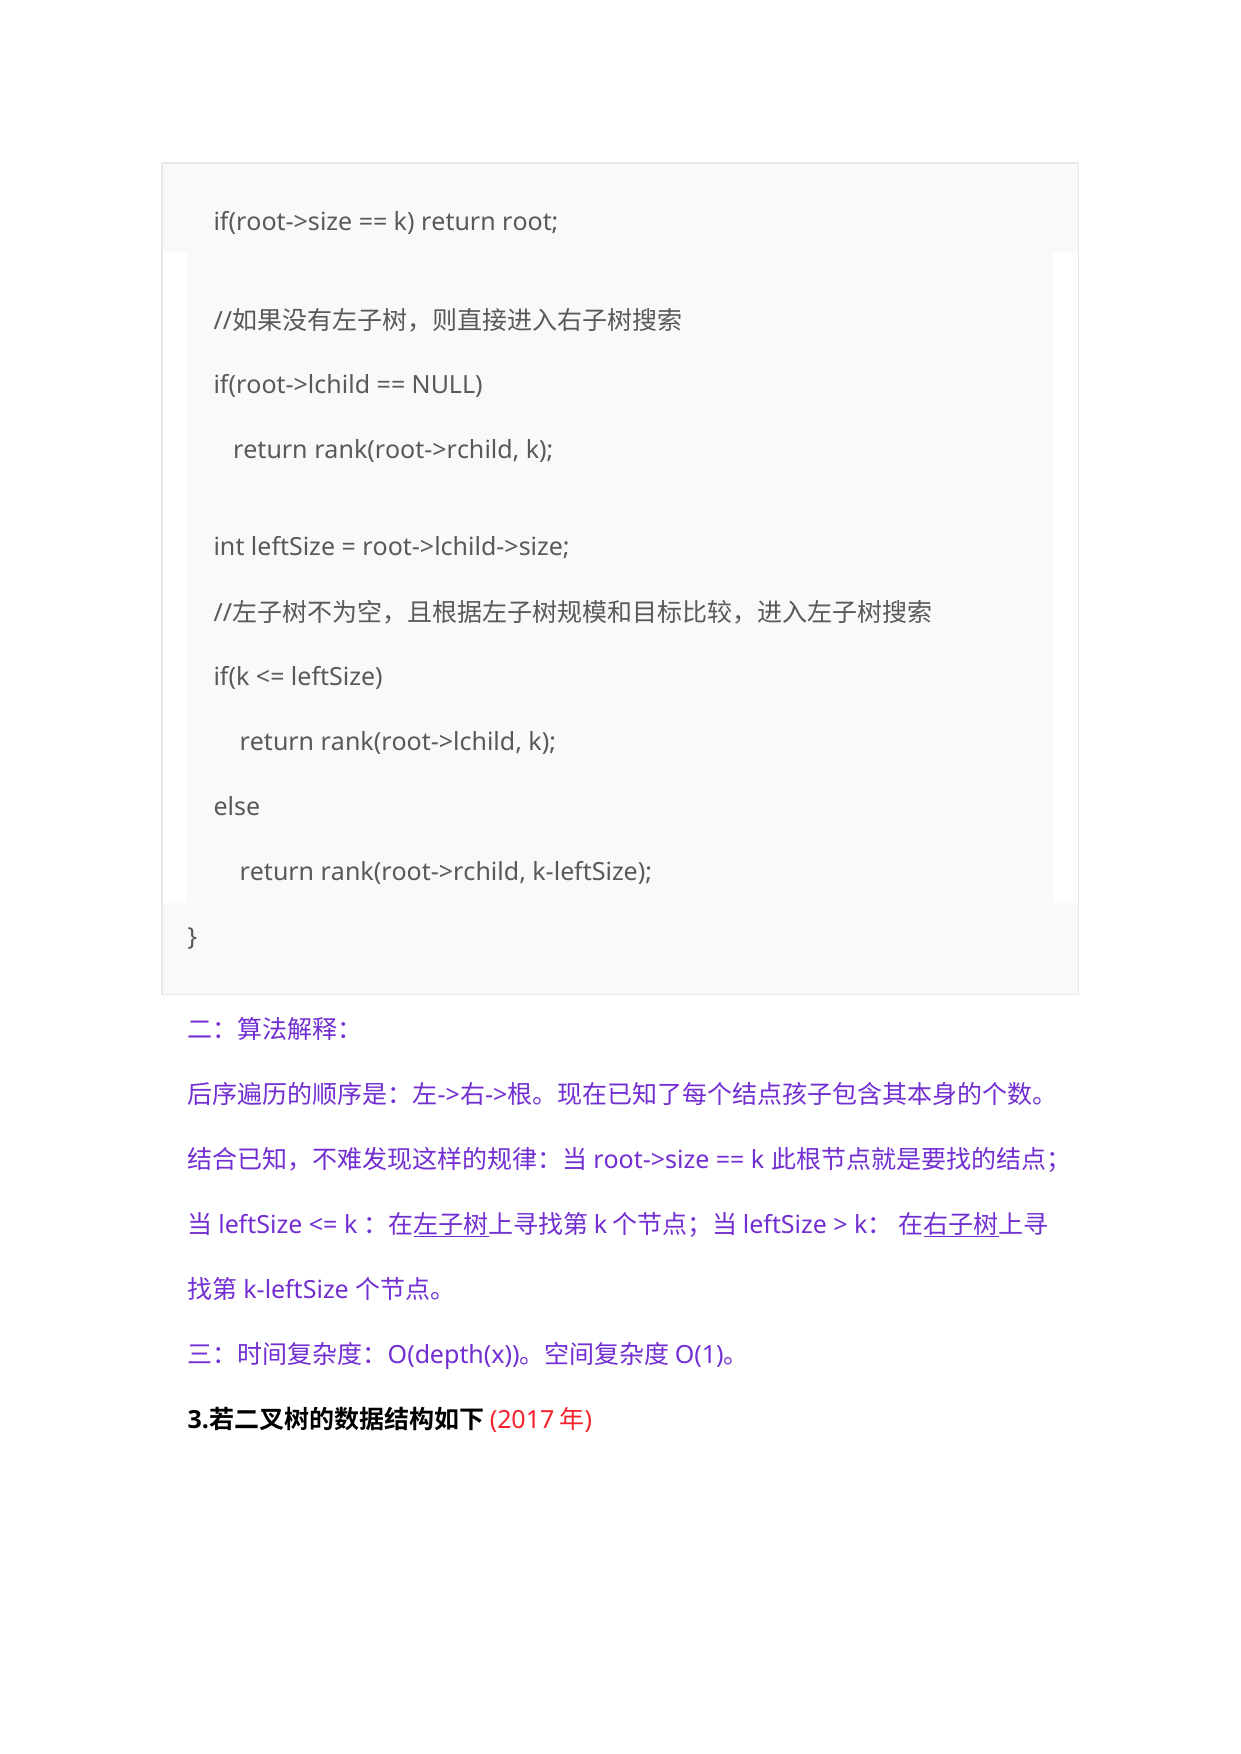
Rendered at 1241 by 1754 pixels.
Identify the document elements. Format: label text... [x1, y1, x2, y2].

text return rank(root->lchild, k); [187, 708, 1053, 773]
text else [187, 773, 1053, 838]
text if(root->lchild == NULL) [187, 351, 1053, 416]
text 三：时间复杂度：O(depth(x))。空间复杂度O(1)。 [187, 1320, 1053, 1385]
text 二：算法解释： [187, 995, 1053, 1060]
text //如果没有左子树，则直接进入右子树搜索 [187, 286, 1053, 351]
text int leftSize = root->lchild->size; [187, 513, 1053, 578]
text 后序遍历的顺序是：左->右->根。现在已知了每个结点孩子包含其本身的个数。 [187, 1060, 1053, 1125]
text 3.若二叉树的数据结构如下 (2017年) [187, 1385, 1053, 1450]
text //左子树不为空，且根据左子树规模和目标比较，进入左子树搜索 [187, 578, 1053, 643]
text return rank(root->rchild, k); [187, 416, 1053, 481]
text return rank(root->rchild, k-leftSize); [187, 838, 1053, 877]
text 结合已知，不难发现这样的规律：当 root->size == k 此根节点就是要找的结点；当 leftSize <= k ：在左子树上寻找第k个节点；当 leftSize > k： 在右子树上寻找第 k-leftSize 个节点。 [187, 1125, 1053, 1320]
text if(root->size == k) return root; [163, 164, 1078, 253]
text if(k <= leftSize) [187, 643, 1053, 708]
text } [163, 877, 1078, 994]
